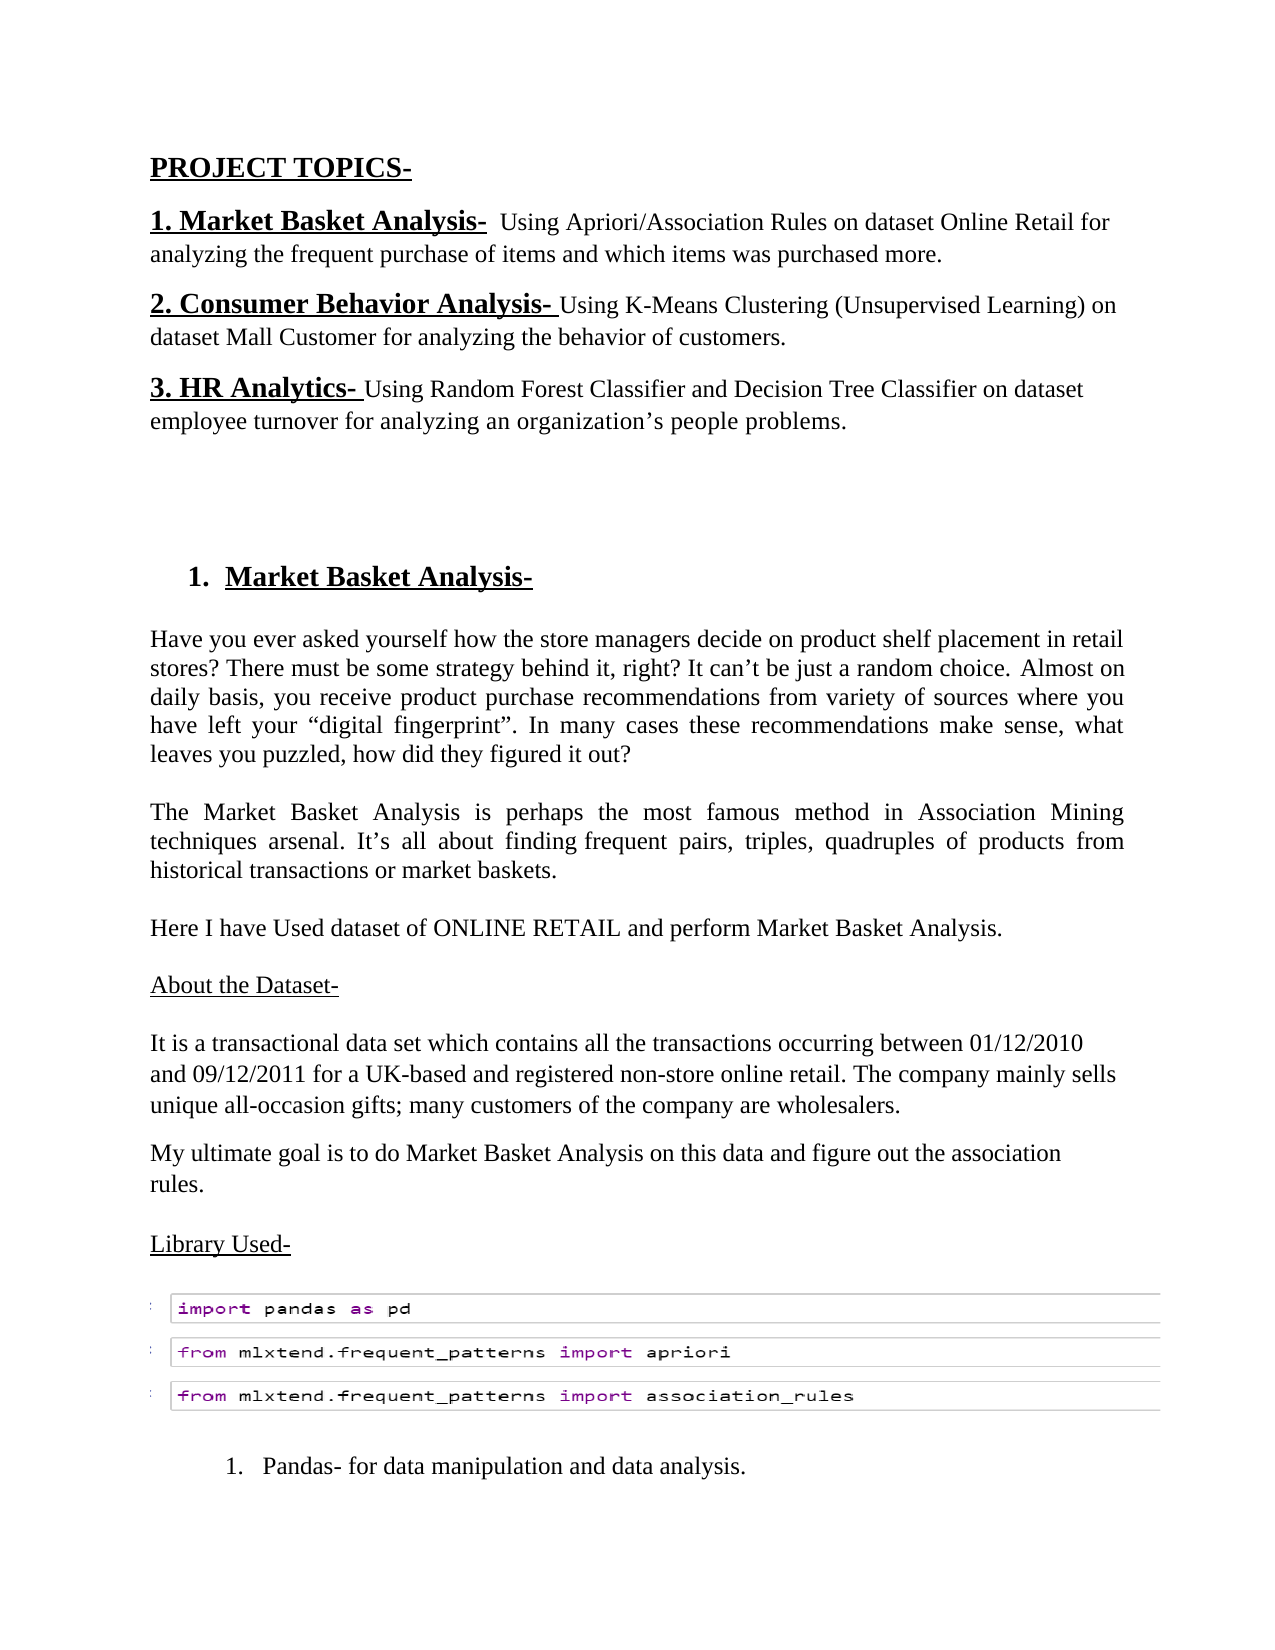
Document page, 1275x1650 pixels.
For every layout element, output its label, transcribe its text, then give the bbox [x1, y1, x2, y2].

text 1. Market Basket Analysis- Using Apriori/Association Rules on dataset Online Retail for analyzing the frequent purchase of items and which items was purchased more. [150, 203, 1125, 267]
picture [150, 1287, 1161, 1422]
list Market Basket Analysis- [187, 559, 1125, 593]
text PROJECT TOPICS- [150, 150, 1125, 183]
text Have you ever asked yourself how the store managers decide on product shelf placement in retail stores? There must be some strategy behind it, right? It can’t be just a random choice. Almost on daily basis, you receive product purchase recommendations from variety of sources where you have left your “digital fingerprint”. In many cases these recommendations make sense, what leaves you puzzled, how did they figured it out? [150, 624, 1125, 768]
text Here I have Used dataset of ONLINE RETAIL and perform Market Basket Analysis. [150, 913, 1125, 941]
text My ultimate goal is to do Market Basket Analysis on this data and figure out the association rules. [150, 1138, 1125, 1198]
list Pandas- for data manipulation and data analysis. [225, 1451, 1125, 1480]
text 3. HR Analytics- Using Random Forest Classifier and Decision Tree Classifier on dataset employee turnover for analyzing an organization’s people problems. [150, 370, 1125, 434]
text It is a transactional data set which contains all the transactions occurring between 01/12/2010 and 09/12/2011 for a UK-based and registered non-store online retail. The company mainly sells unique all-occasion gifts; many customers of the company are wholesalers. [150, 1028, 1125, 1119]
text Library Used- [150, 1229, 1125, 1258]
text About the Dataset- [150, 971, 1125, 999]
text 2. Consumer Behavior Analysis- Using K-Means Clustering (Unsupervised Learning) on dataset Mall Customer for analyzing the behavior of customers. [150, 286, 1125, 351]
text The Market Basket Analysis is perhaps the most famous method in Association Mining techniques arsenal. It’s all about finding frequent pairs, triples, quadruples of products from historical transactions or market baskets. [150, 797, 1125, 883]
